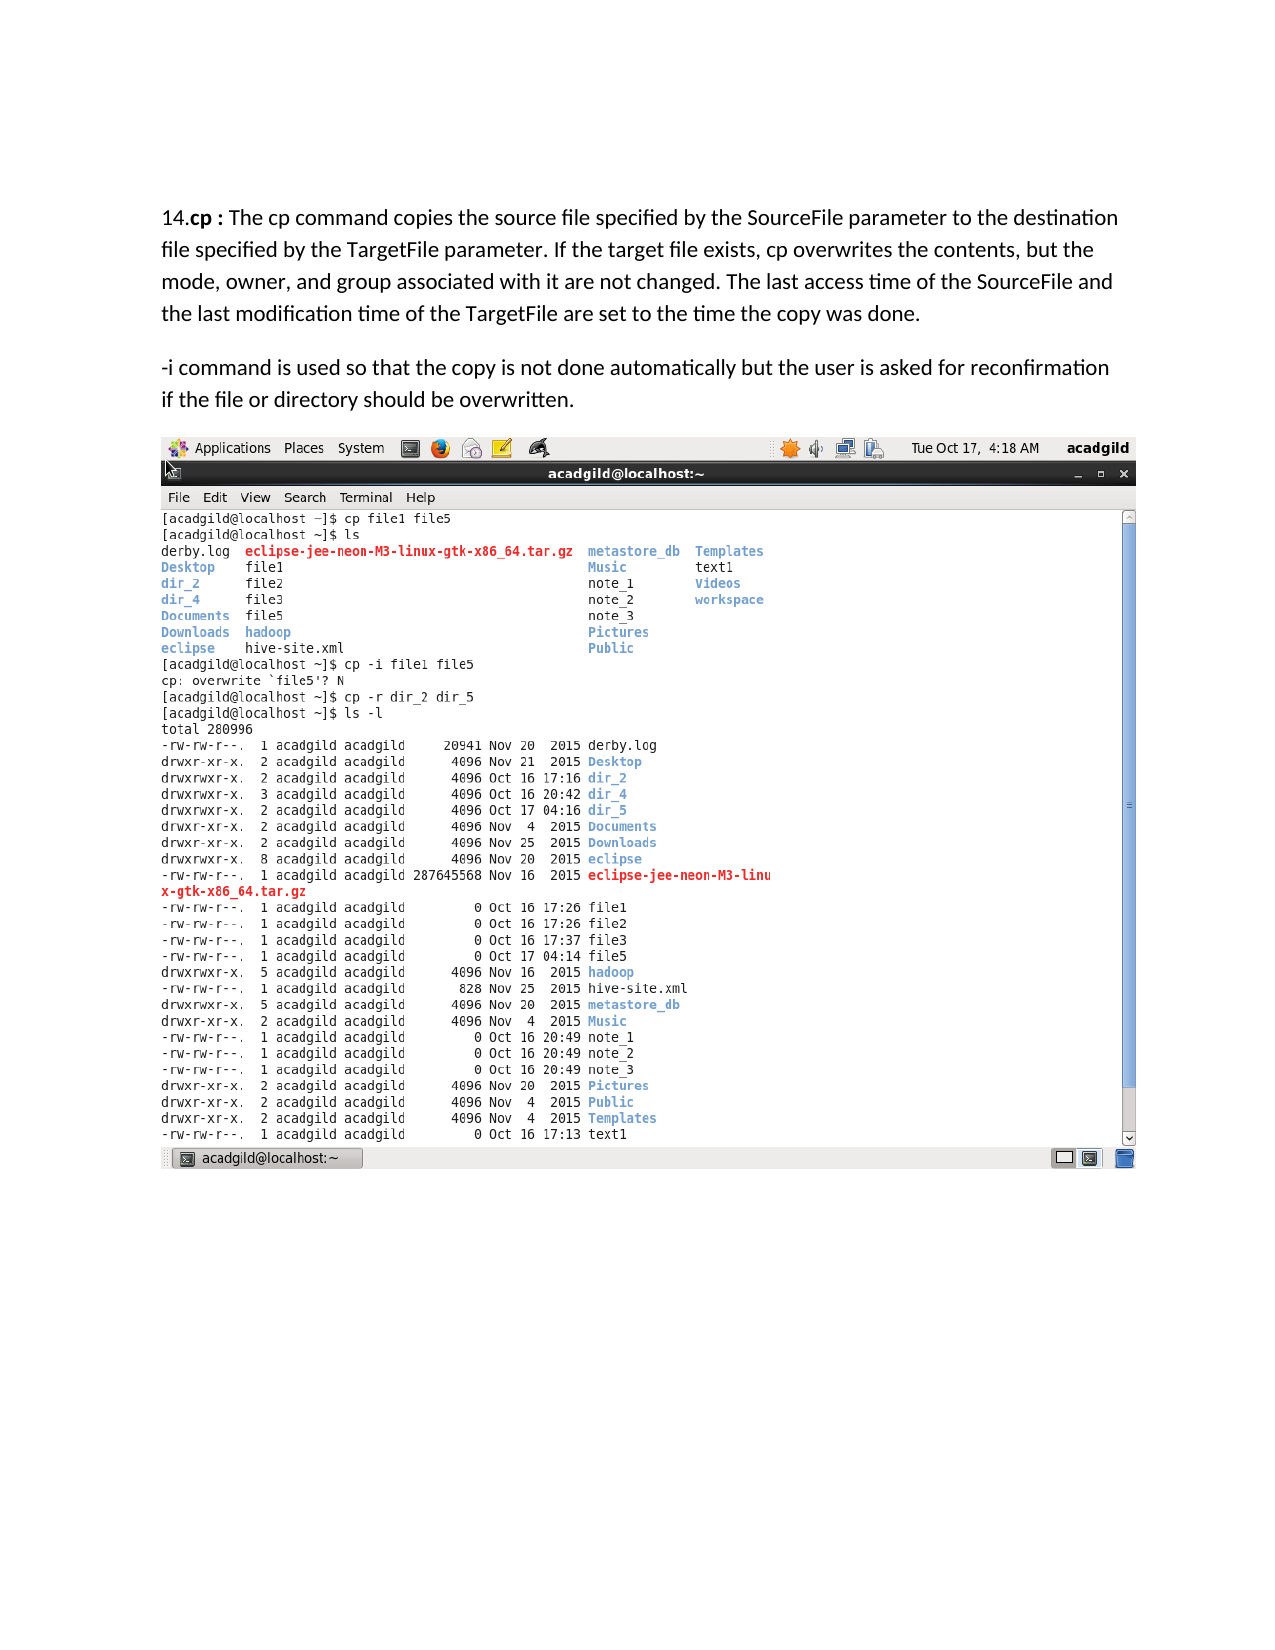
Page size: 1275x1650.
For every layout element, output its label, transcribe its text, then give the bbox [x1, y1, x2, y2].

picture [161, 437, 1136, 1169]
text -i command is used so that the copy is not done automatically but the user is asked for reconfirmation if the file or directory should be overwritten. [161, 353, 1125, 413]
text 14.cp : The cp command copies the source file specified by the SourceFile parameter to the destination file specified by the TargetFile parameter. If the target file exists, cp overwrites the contents, but the mode, owner, and group associated with it are not changed. The last access time of the SourceFile and the last modification time of the TargetFile are set to the time the copy was done. [161, 203, 1125, 328]
